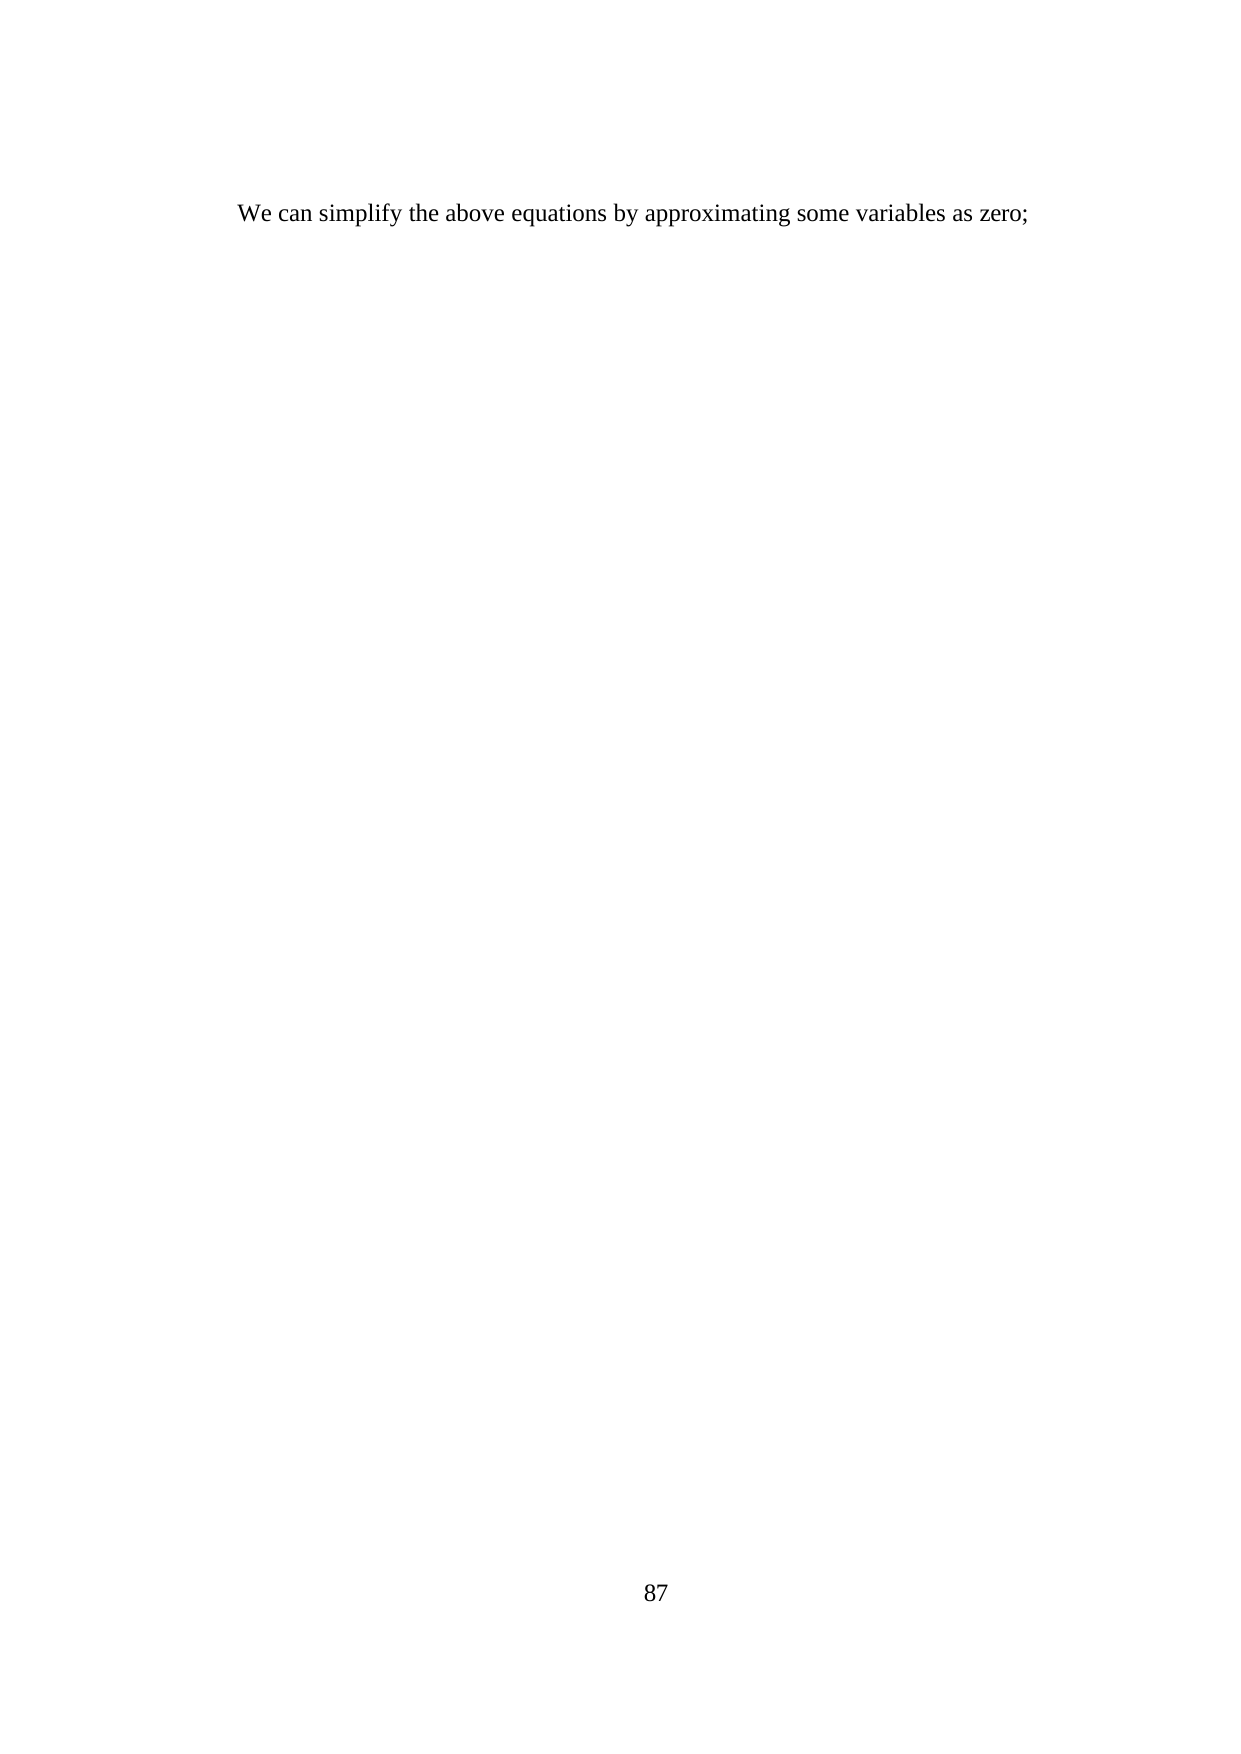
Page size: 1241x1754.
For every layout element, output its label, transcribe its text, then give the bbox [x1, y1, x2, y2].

text We can simplify the above equations by approximating some variables as zero; [237, 198, 1094, 227]
